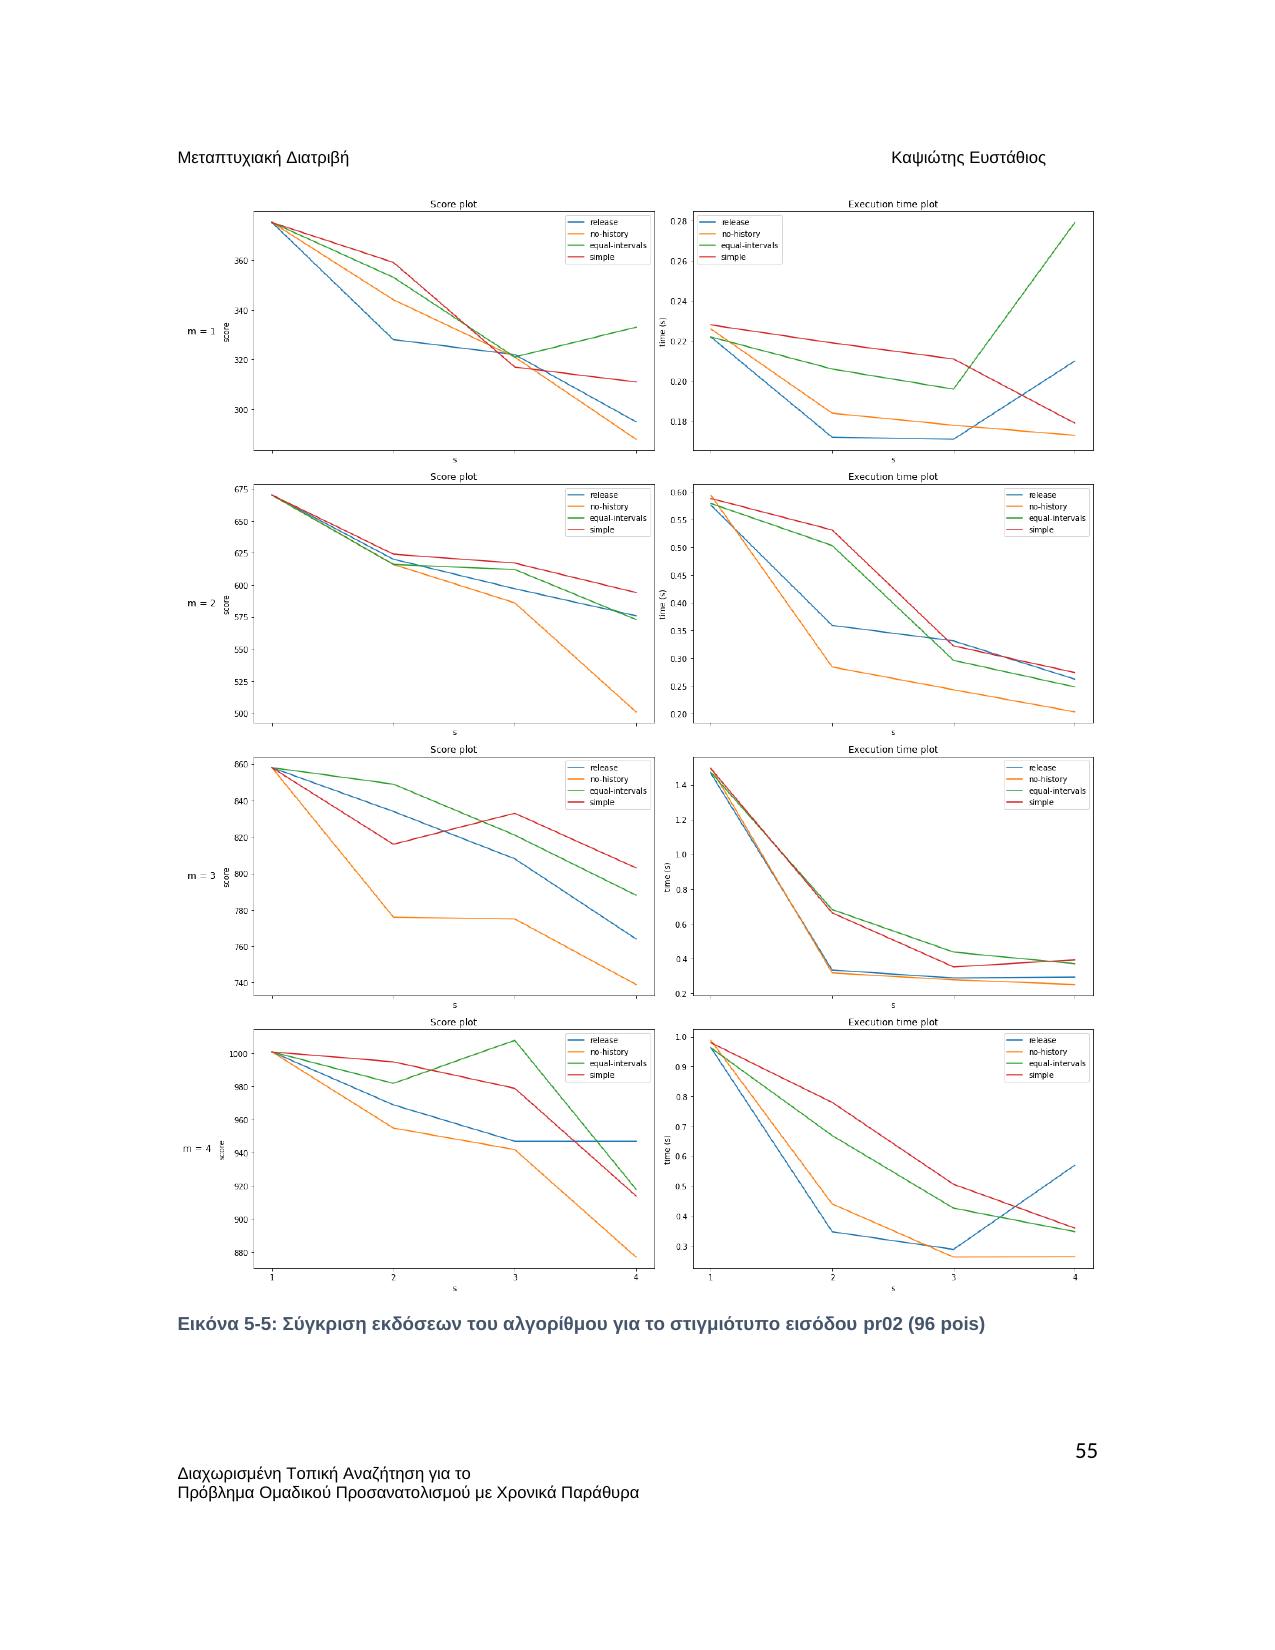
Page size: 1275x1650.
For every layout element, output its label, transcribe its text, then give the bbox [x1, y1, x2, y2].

text 5 [177, 1313, 1098, 1335]
picture [177, 194, 1098, 1297]
